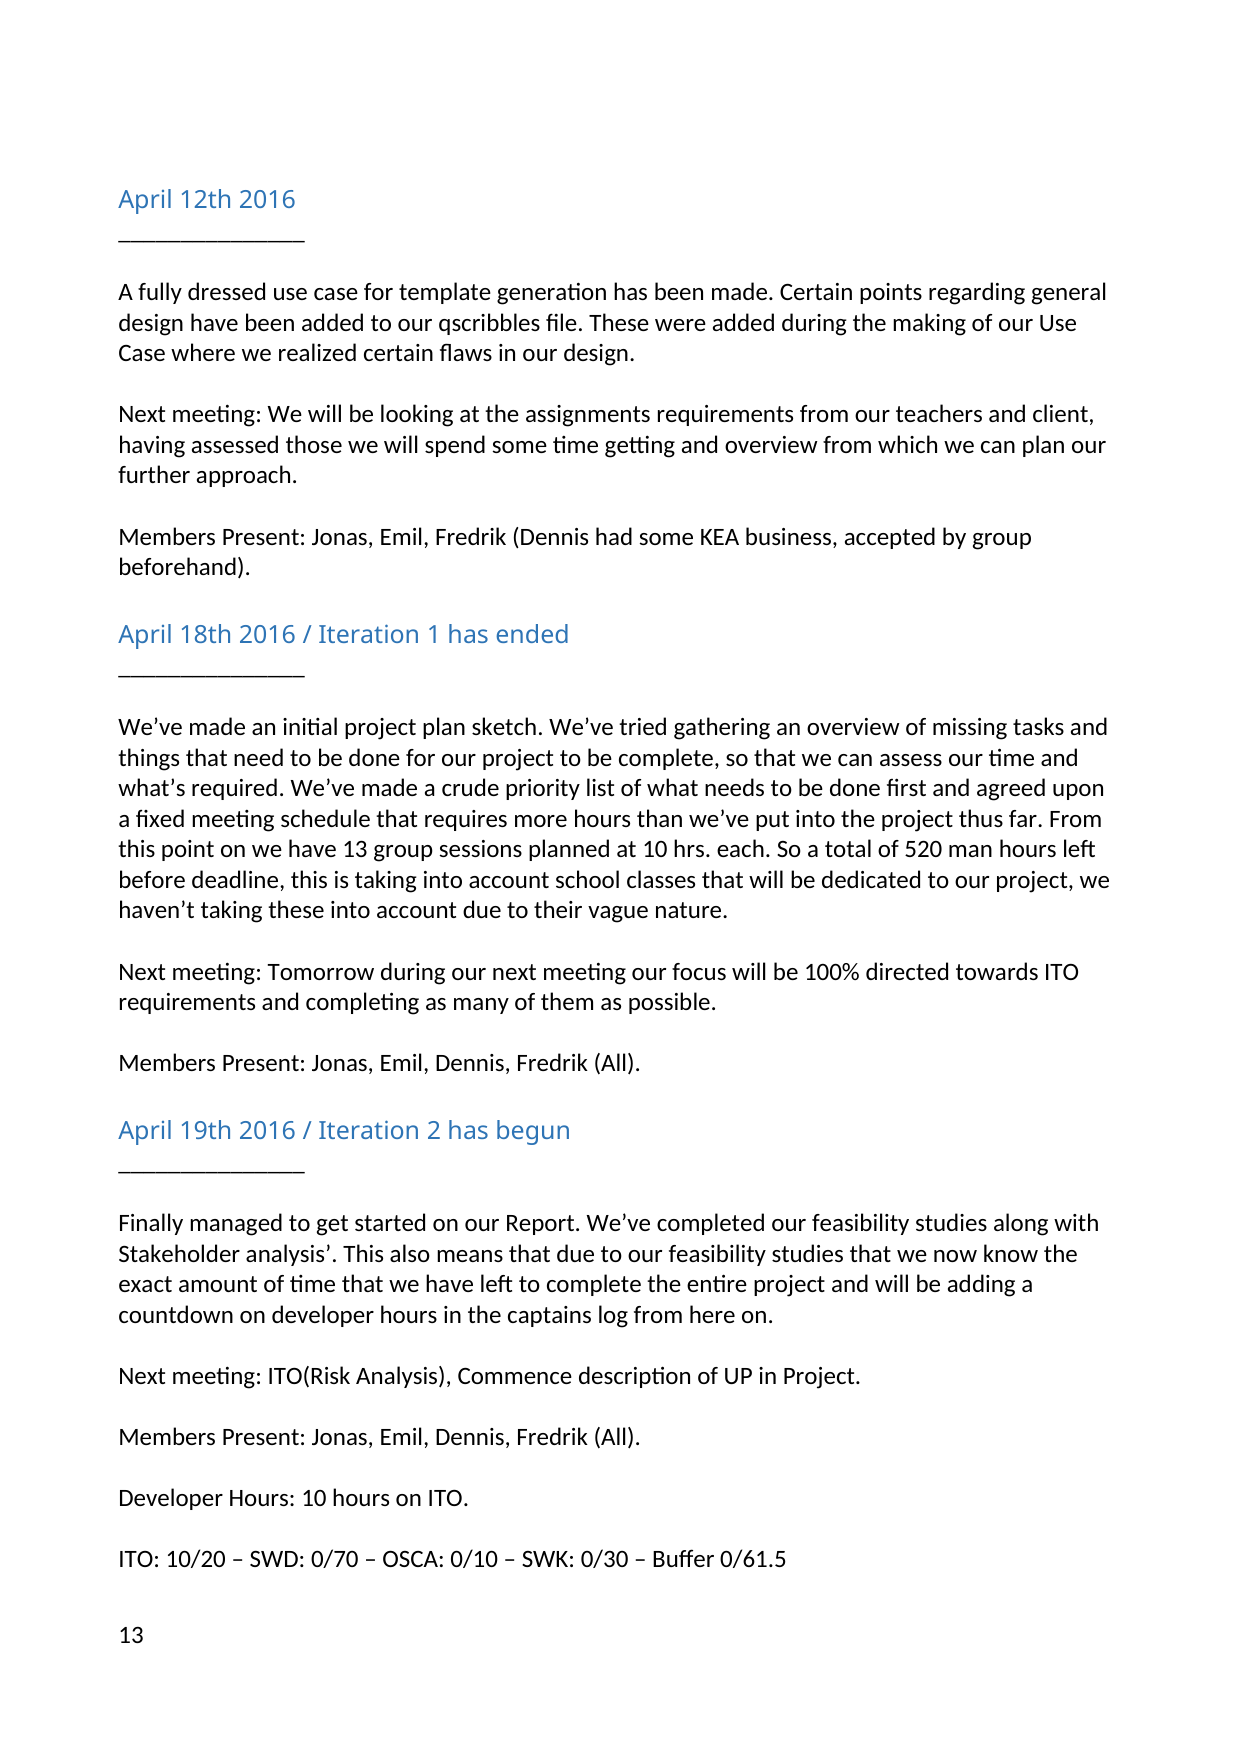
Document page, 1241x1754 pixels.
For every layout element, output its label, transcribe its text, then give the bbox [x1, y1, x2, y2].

text Next meeting: We will be looking at the assignments requirements from our teachers and client, having assessed those we will spend some time getting and overview from which we can plan our further approach. [118, 398, 1122, 490]
subtitle April 12th 2016 [118, 181, 1122, 215]
text _______________ [118, 1146, 1122, 1177]
text Members Present: Jonas, Emil, Dennis, Fredrik (All). [118, 1047, 1122, 1078]
text Developer Hours: 10 hours on ITO. [118, 1482, 1122, 1513]
subtitle April 19th 2016 / Iteration 2 has begun [118, 1112, 1122, 1146]
text Members Present: Jonas, Emil, Dennis, Fredrik (All). [118, 1421, 1122, 1452]
text We’ve made an initial project plan sketch. We’ve tried gathering an overview of missing tasks and things that need to be done for our project to be complete, so that we can assess our time and what’s required. We’ve made a crude priority list of what needs to be done first and agreed upon a fixed meeting schedule that requires more hours than we’ve put into the project thus far. From this point on we have 13 group sessions planned at 10 hrs. each. So a total of 520 man hours left before deadline, this is taking into account school classes that will be dedicated to our project, we haven’t taking these into account due to their vague nature. [118, 711, 1122, 925]
text _______________ [118, 650, 1122, 681]
text Members Present: Jonas, Emil, Fredrik (Dennis had some KEA business, accepted by group beforehand). [118, 521, 1122, 582]
text Next meeting: Tomorrow during our next meeting our focus will be 100% directed towards ITO requirements and completing as many of them as possible. [118, 956, 1122, 1017]
text A fully dressed use case for template generation has been made. Certain points regarding general design have been added to our qscribbles file. These were added during the making of our Use Case where we realized certain flaws in our design. [118, 276, 1122, 368]
text ITO: 10/20 – SWD: 0/70 – OSCA: 0/10 – SWK: 0/30 – Buffer 0/61.5 [118, 1543, 1122, 1574]
text Next meeting: ITO(Risk Analysis), Commence description of UP in Project. [118, 1360, 1122, 1391]
text _______________ [118, 215, 1122, 246]
subtitle April 18th 2016 / Iteration 1 has ended [118, 616, 1122, 650]
text Finally managed to get started on our Report. We’ve completed our feasibility studies along with Stakeholder analysis’. This also means that due to our feasibility studies that we now know the exact amount of time that we have left to complete the entire project and will be adding a countdown on developer hours in the captains log from here on. [118, 1207, 1122, 1329]
